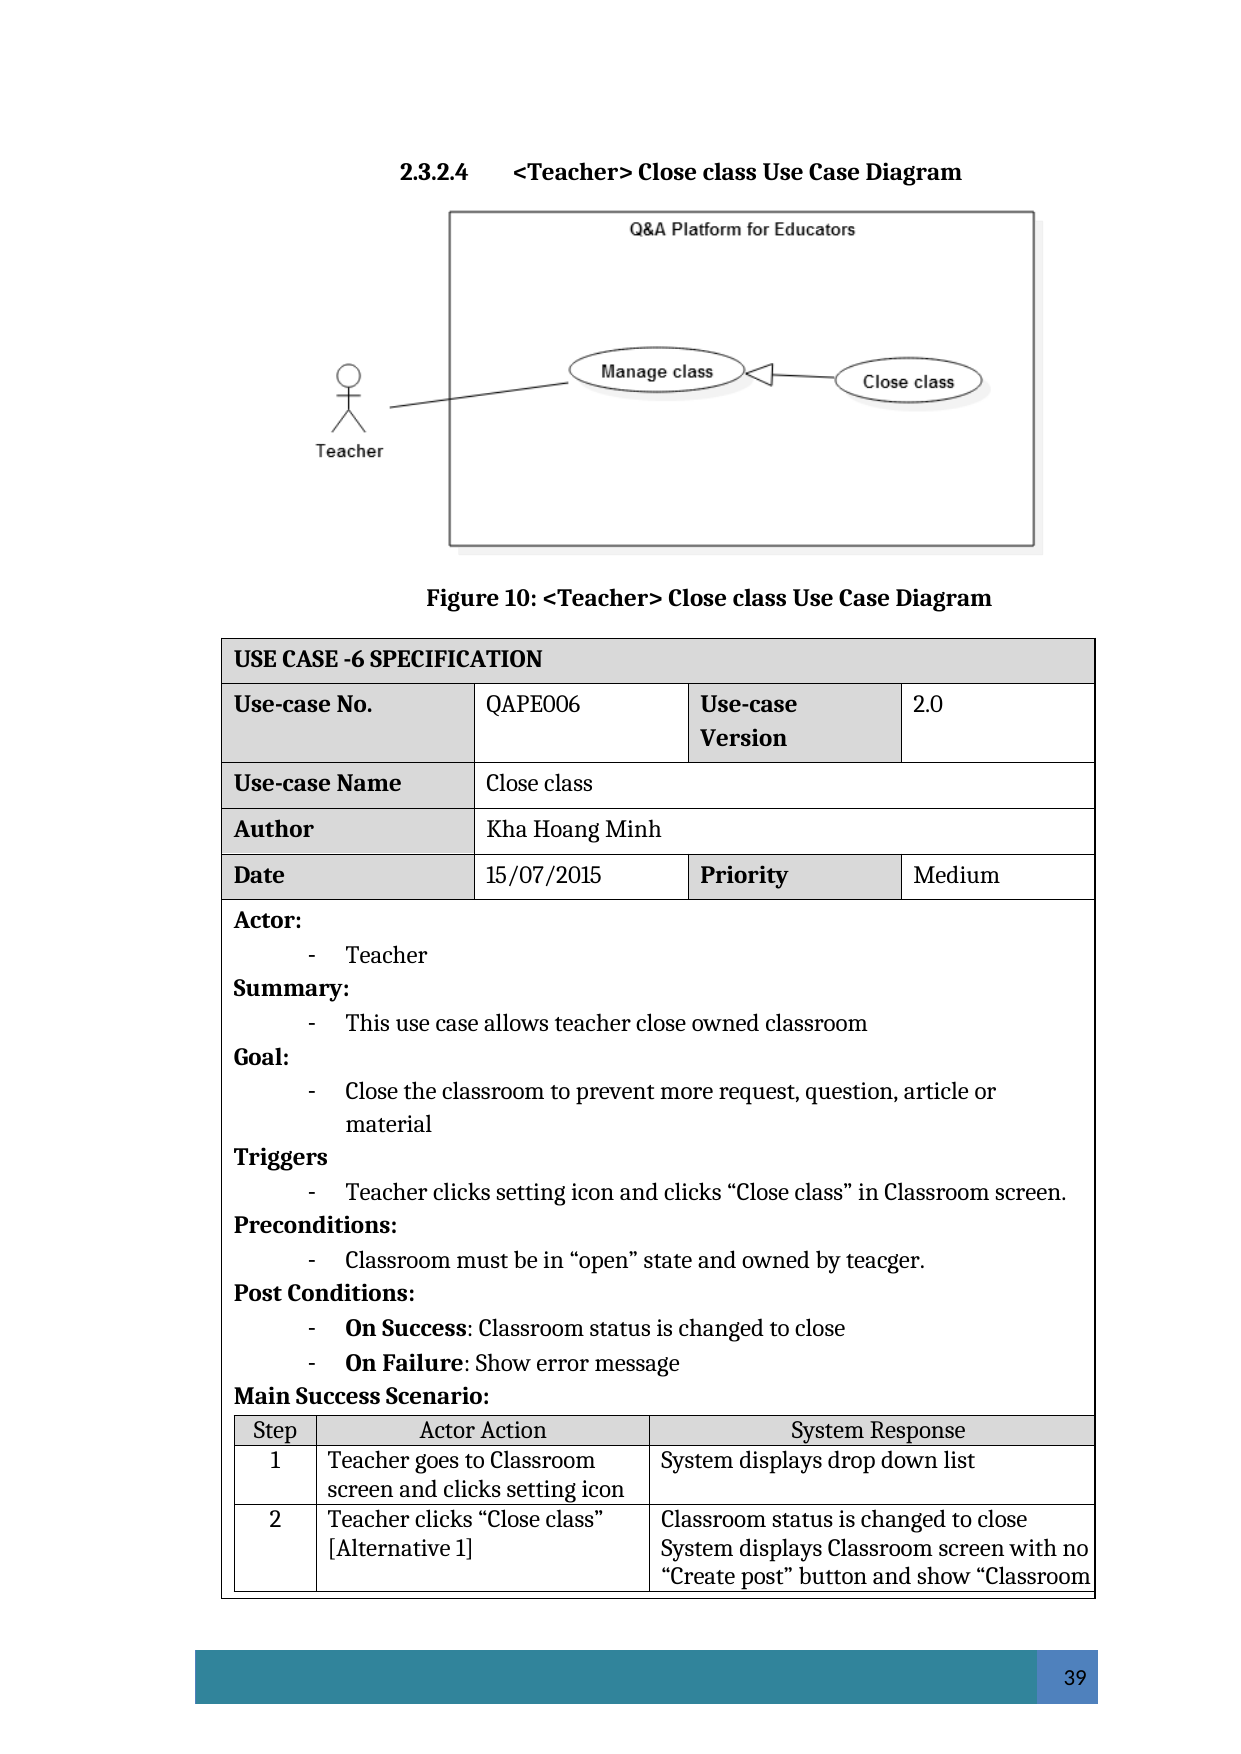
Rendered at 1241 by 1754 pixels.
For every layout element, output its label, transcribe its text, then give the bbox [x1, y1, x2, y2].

table_cell Kha Hoang Minh [475, 809, 1094, 853]
table_cell Priority [689, 855, 901, 899]
table_cell Date [222, 855, 474, 899]
table_cell Use-case Version [689, 684, 901, 762]
table_header USE CASE -6 SPECIFICATION [222, 639, 1094, 683]
table_cell Use-case No. [222, 684, 474, 762]
table_cell 2.0 [902, 684, 1094, 762]
table_cell Close class [475, 763, 1094, 808]
table_cell 15/07/2015 [475, 855, 688, 899]
table_cell Author [222, 809, 474, 853]
picture [296, 199, 1047, 559]
table_cell QAPE006 [475, 684, 688, 762]
subtitle <Teacher> Close class Use Case Diagram [400, 158, 1122, 187]
table_cell Medium [902, 855, 1094, 899]
table_cell Use-case Name [222, 763, 474, 808]
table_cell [222, 900, 1094, 1598]
text Figure 10: <Teacher> Close class Use Case Diagram [222, 584, 1122, 612]
